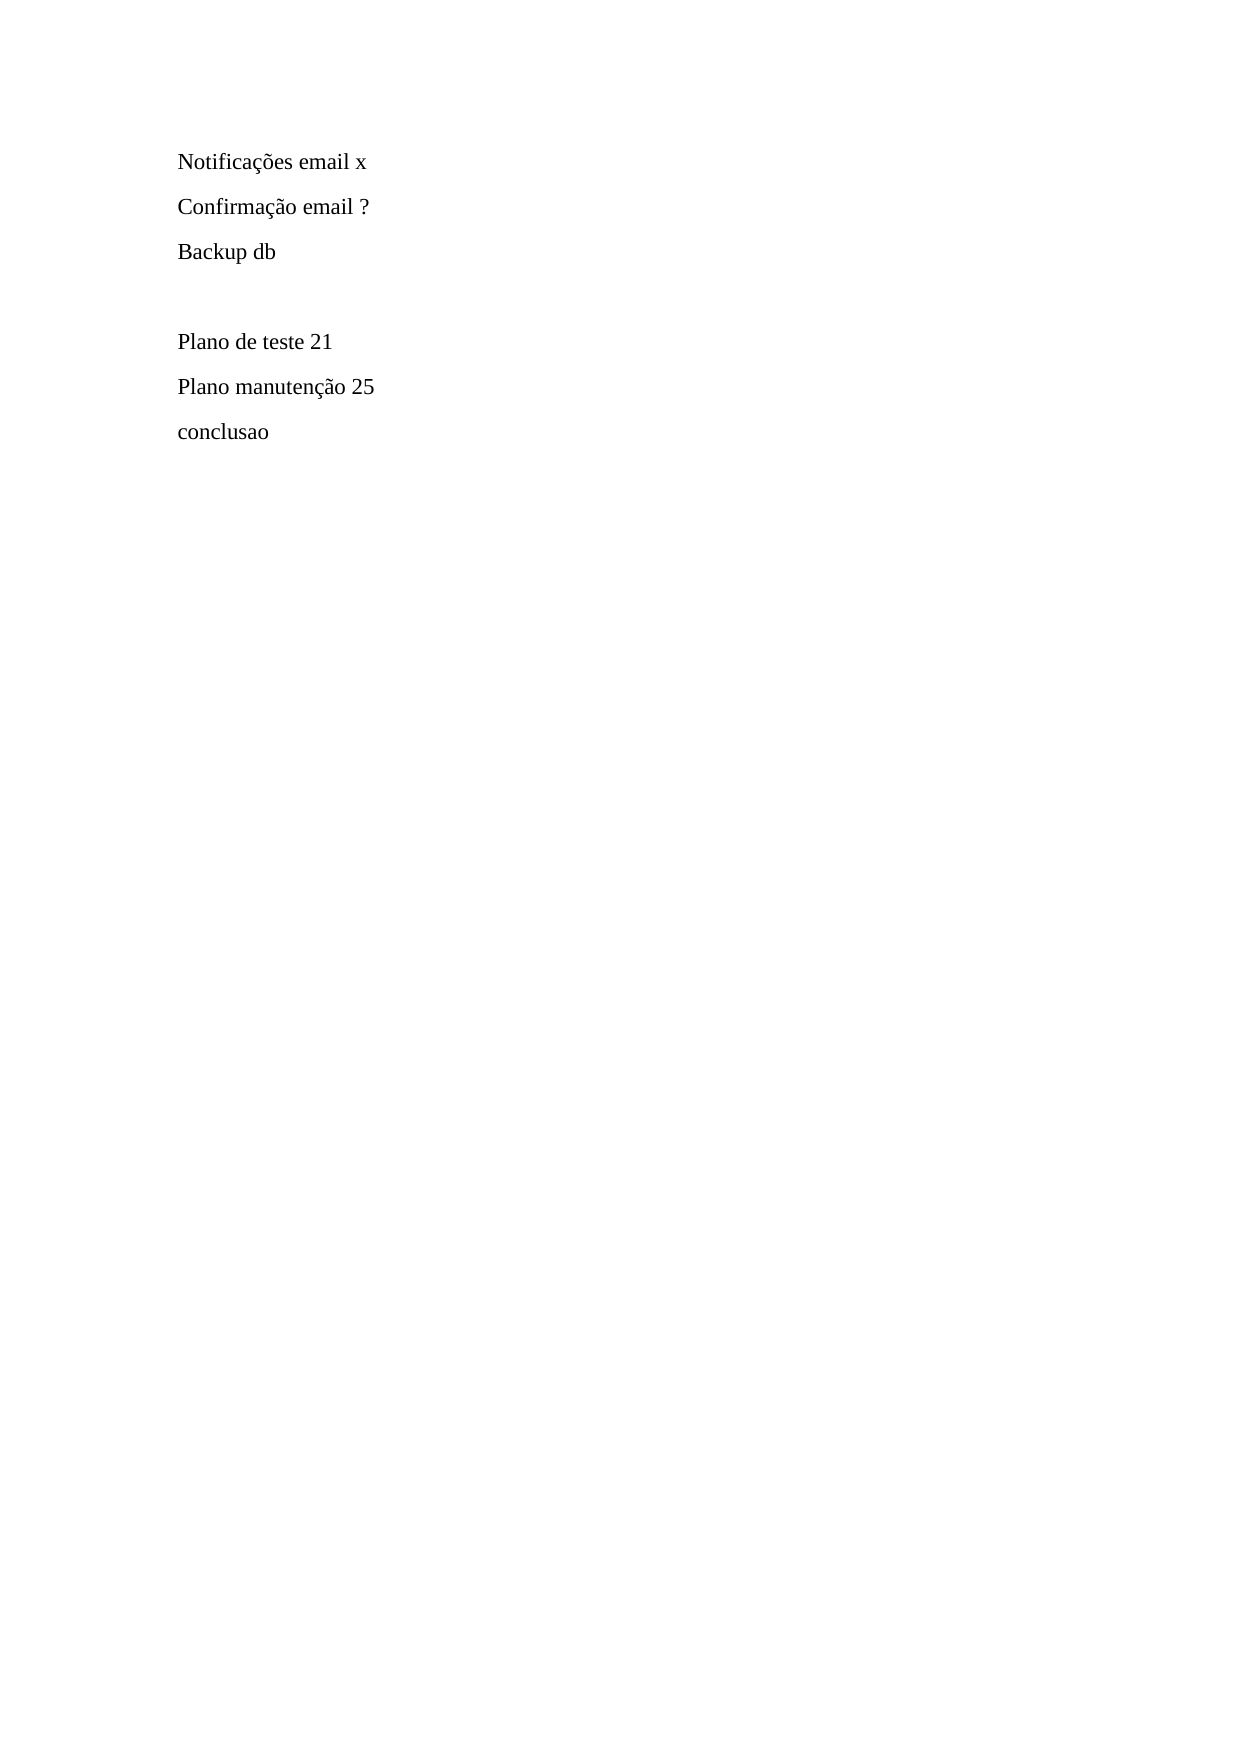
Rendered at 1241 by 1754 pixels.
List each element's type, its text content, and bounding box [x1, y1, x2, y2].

text Notificações email x [177, 148, 1152, 174]
text conclusao [177, 418, 1152, 445]
text Confirmação email ? [177, 193, 1152, 219]
text Plano de teste 21 [177, 328, 1152, 354]
text Backup db [177, 238, 1152, 264]
text Plano manutenção 25 [177, 373, 1152, 399]
